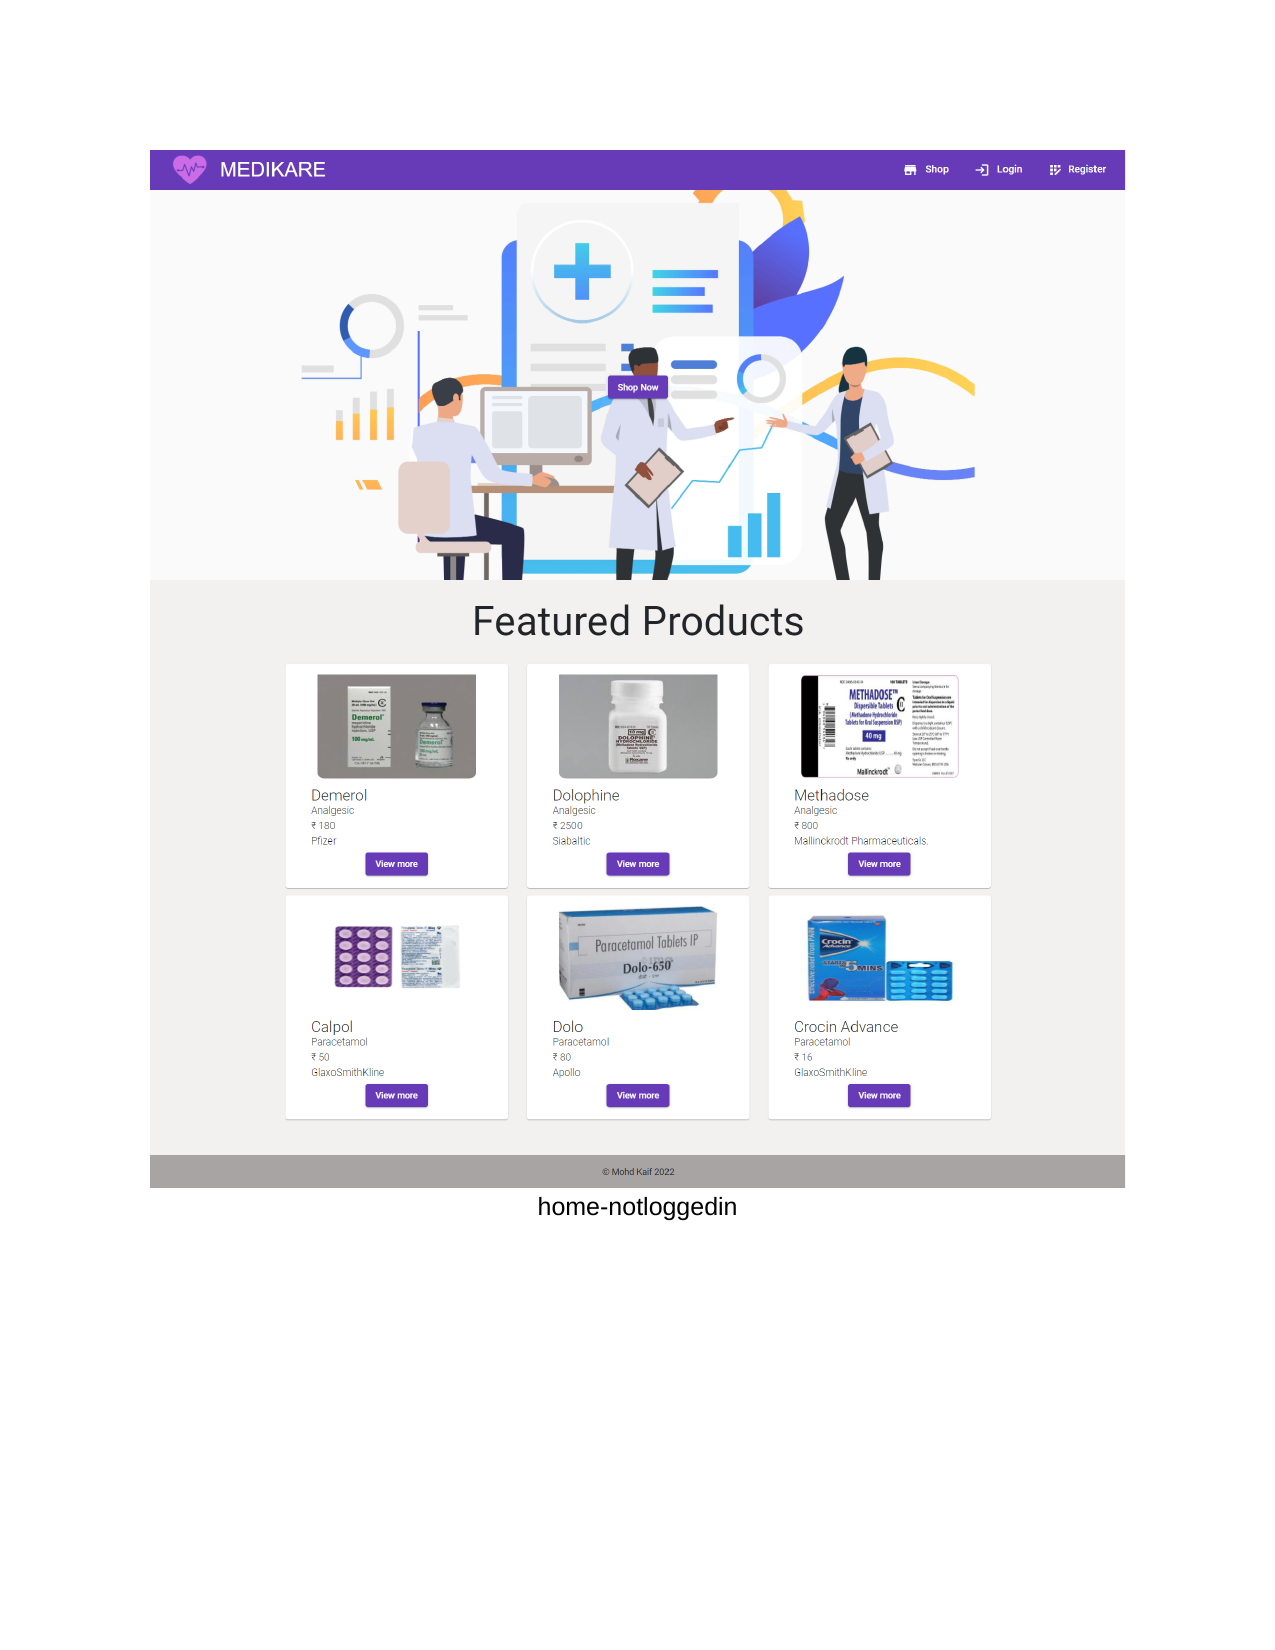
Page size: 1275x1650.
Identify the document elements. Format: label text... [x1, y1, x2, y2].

picture [150, 150, 1125, 1188]
text home-notloggedin [150, 1188, 1125, 1221]
